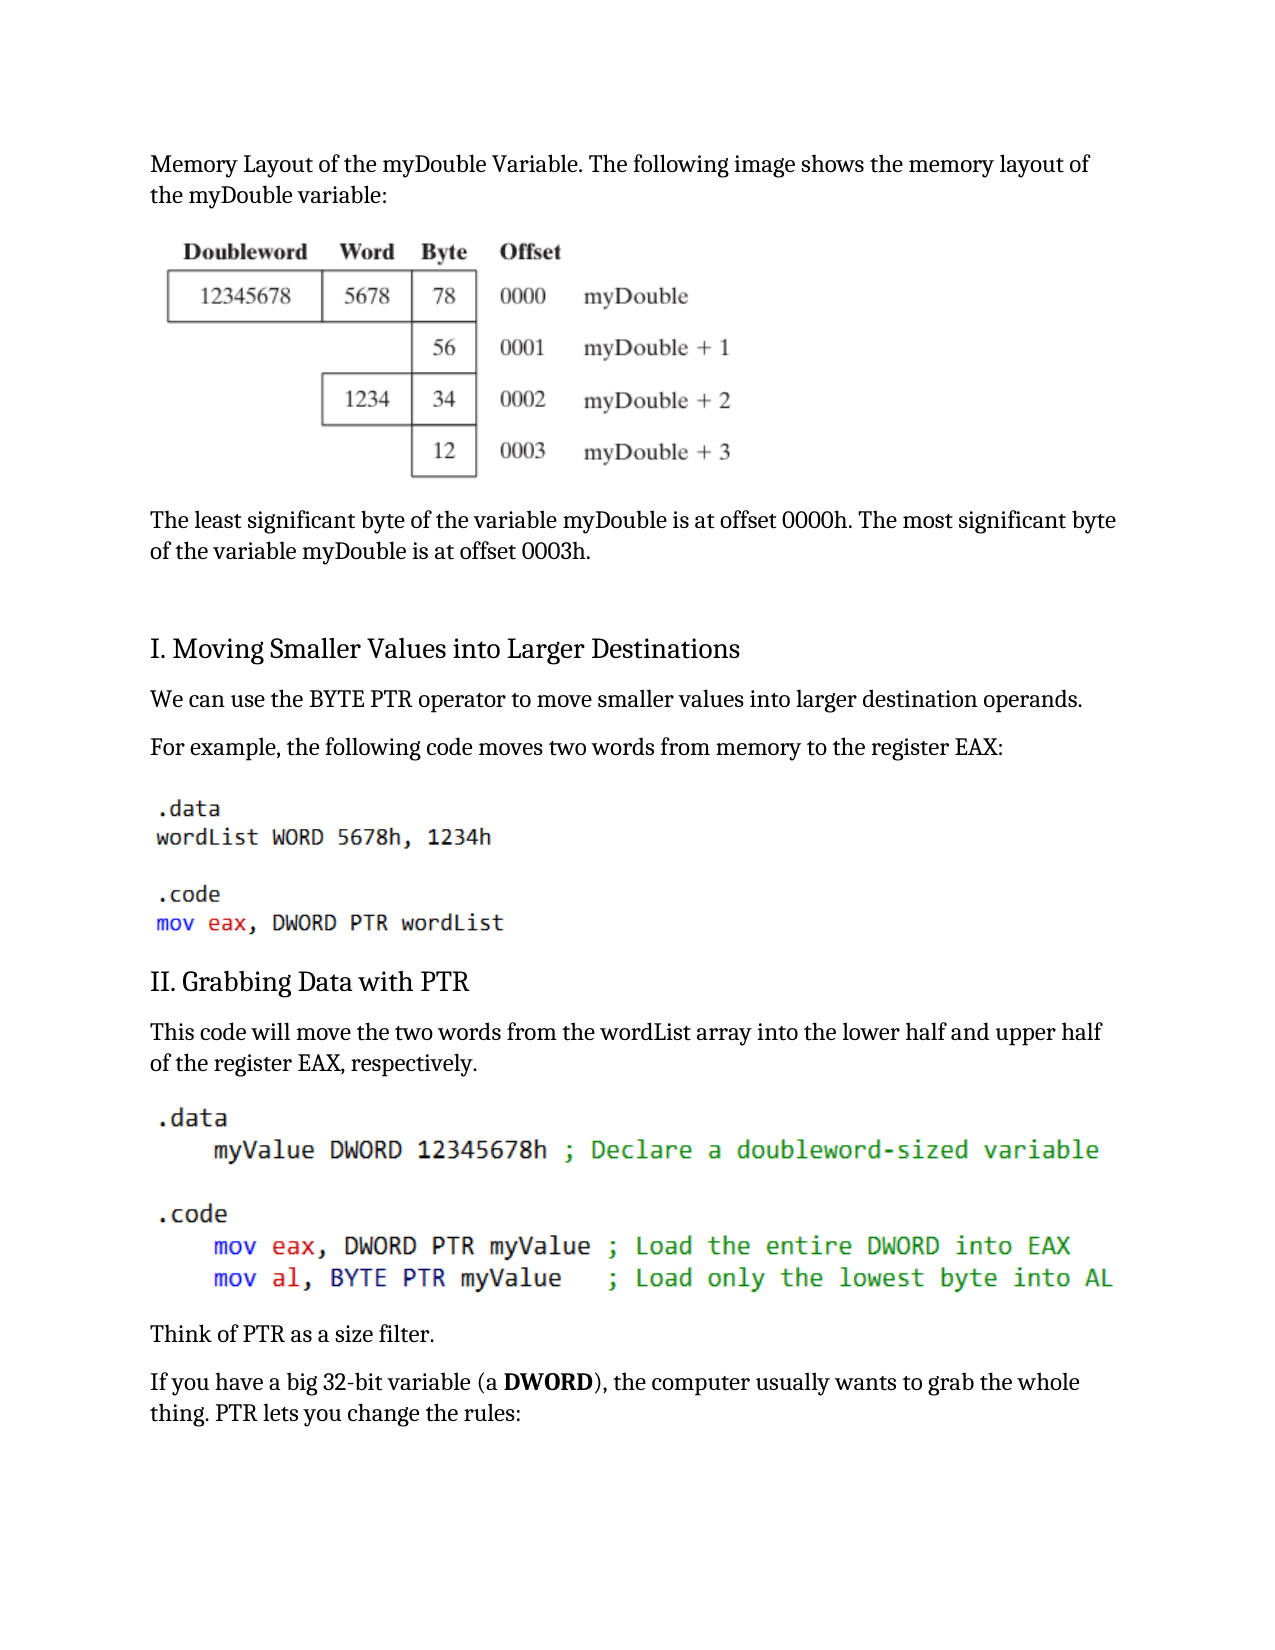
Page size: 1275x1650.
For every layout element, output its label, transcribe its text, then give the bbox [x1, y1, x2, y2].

text We can use the BYTE PTR operator to move smaller values into larger destination operands. [150, 685, 1125, 714]
picture [150, 1096, 1125, 1301]
text Memory Layout of the myDouble Variable. The following image shows the memory layout of the myDouble variable: [150, 150, 1125, 210]
text Think of PTR as a size filter. [150, 1320, 1125, 1348]
text This code will move the two words from the wordList array into the lower half and upper half of the register EAX, respectively. [150, 1017, 1125, 1077]
text If you have a big 32-bit variable (a DWORD), the computer usually wants to grab the whole thing. PTR lets you change the rules: [150, 1367, 1125, 1427]
text I. Moving Smaller Values into Larger Destinations [150, 632, 1125, 666]
picture [150, 780, 519, 946]
text For example, the following code moves two words from memory to the register EAX: [150, 733, 1125, 762]
text The least significant byte of the variable myDouble is at offset 0000h. The most significant byte of the variable myDouble is at offset 0003h. [150, 506, 1125, 566]
text II. Grabbing Data with PTR [150, 965, 1125, 998]
picture [150, 228, 751, 487]
